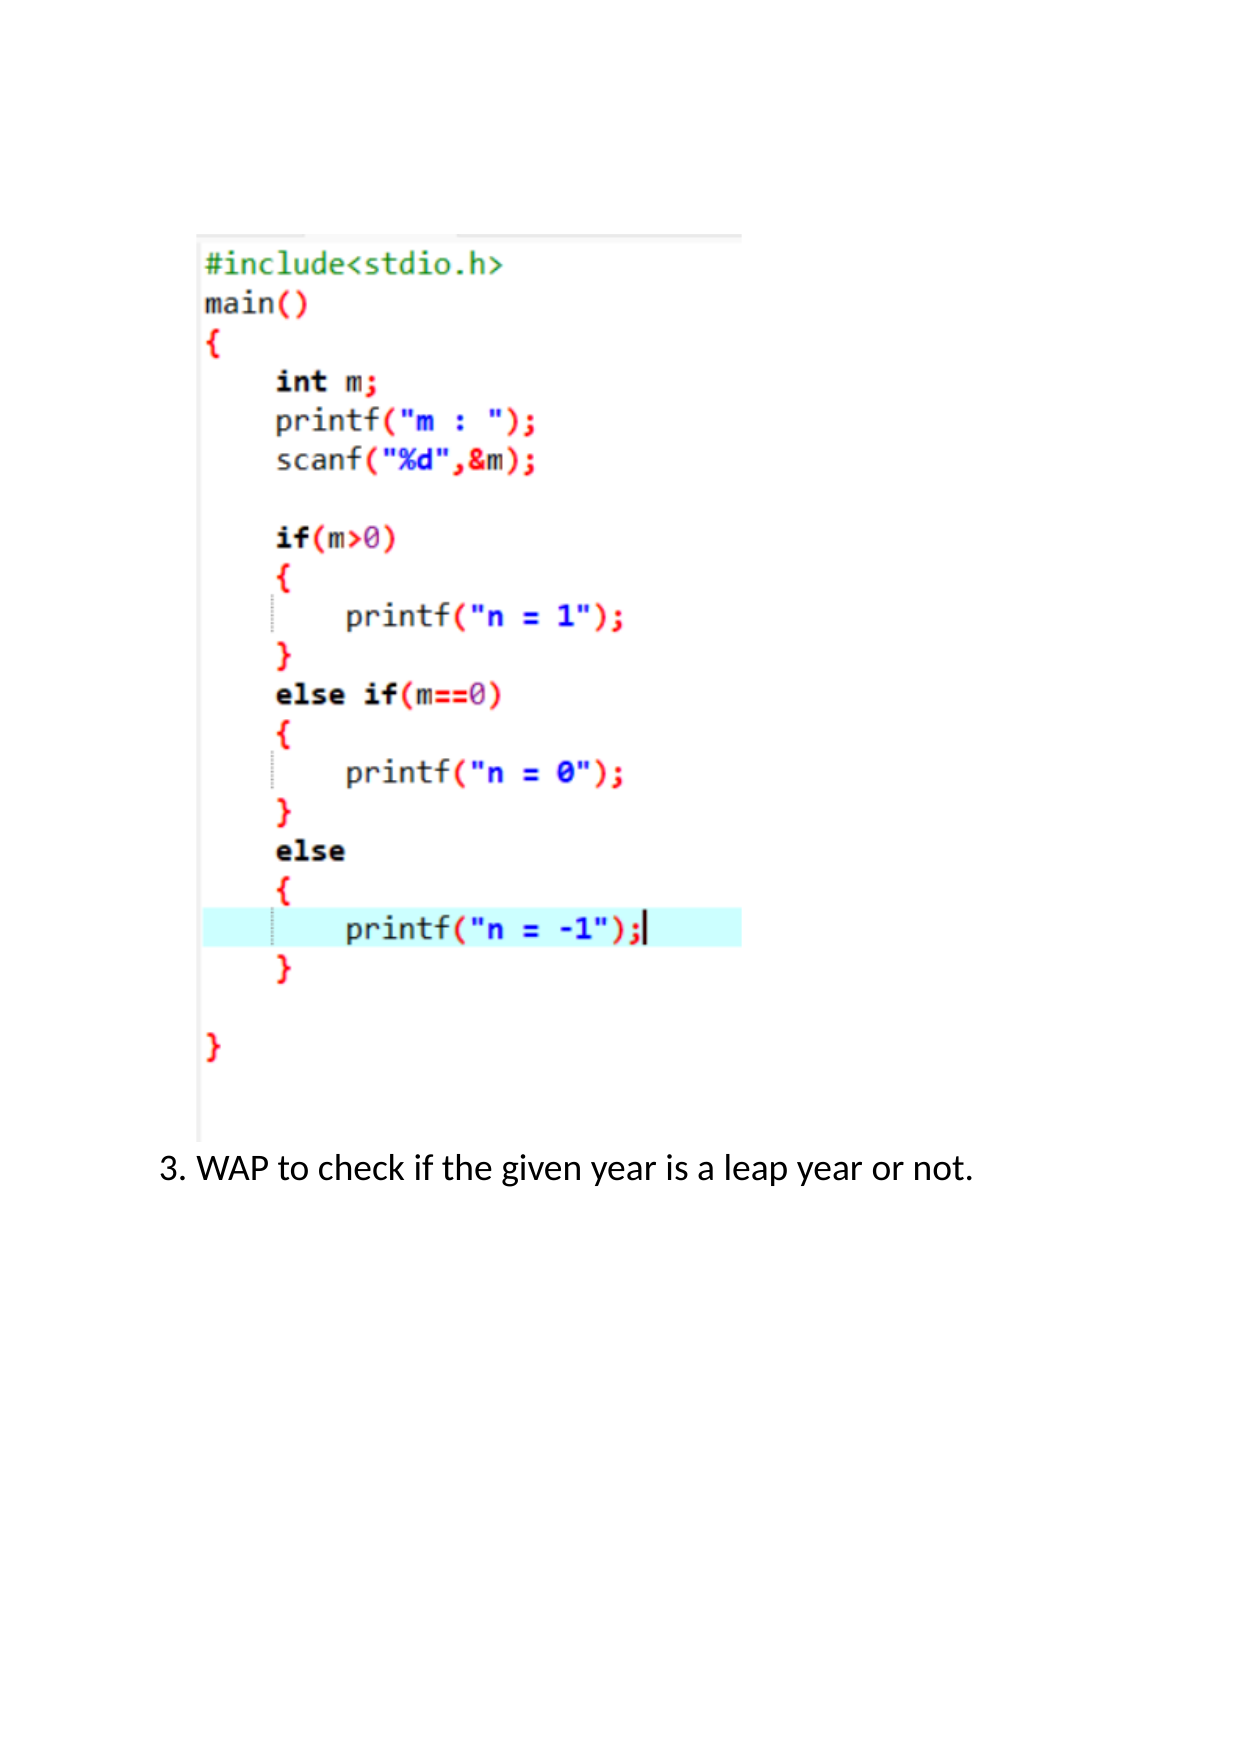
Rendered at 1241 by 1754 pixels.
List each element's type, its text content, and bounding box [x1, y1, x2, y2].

list WAP to check if the given year is a leap year or not. [159, 1144, 1090, 1190]
picture [196, 234, 742, 1142]
